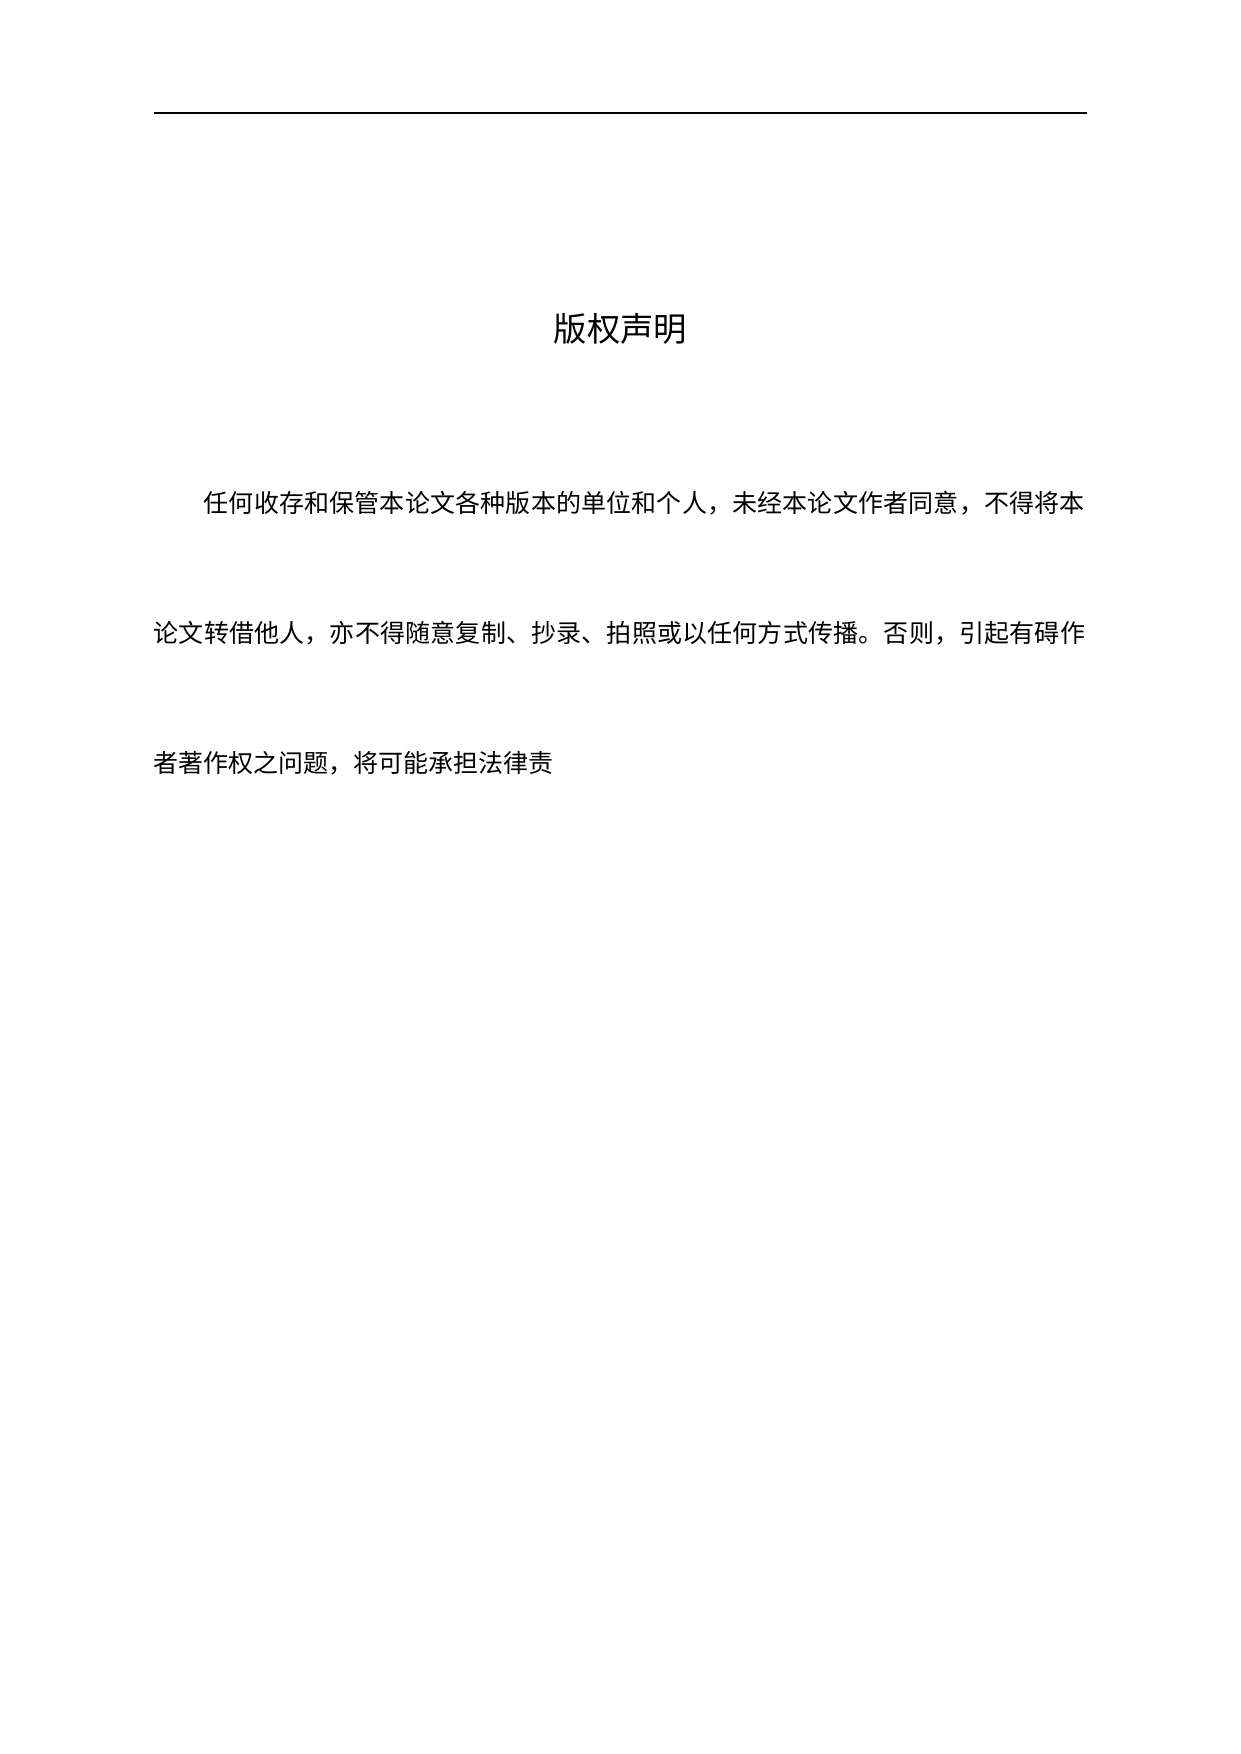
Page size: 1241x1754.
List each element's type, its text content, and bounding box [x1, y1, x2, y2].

text 版权声明 [153, 295, 1087, 360]
text 任何收存和保管本论文各种版本的单位和个人，未经本论文作者同意，不得将本论文转借他人，亦不得随意复制、抄录、拍照或以任何方式传播。否则，引起有碍作者著作权之问题，将可能承担法律责 [153, 469, 1087, 794]
